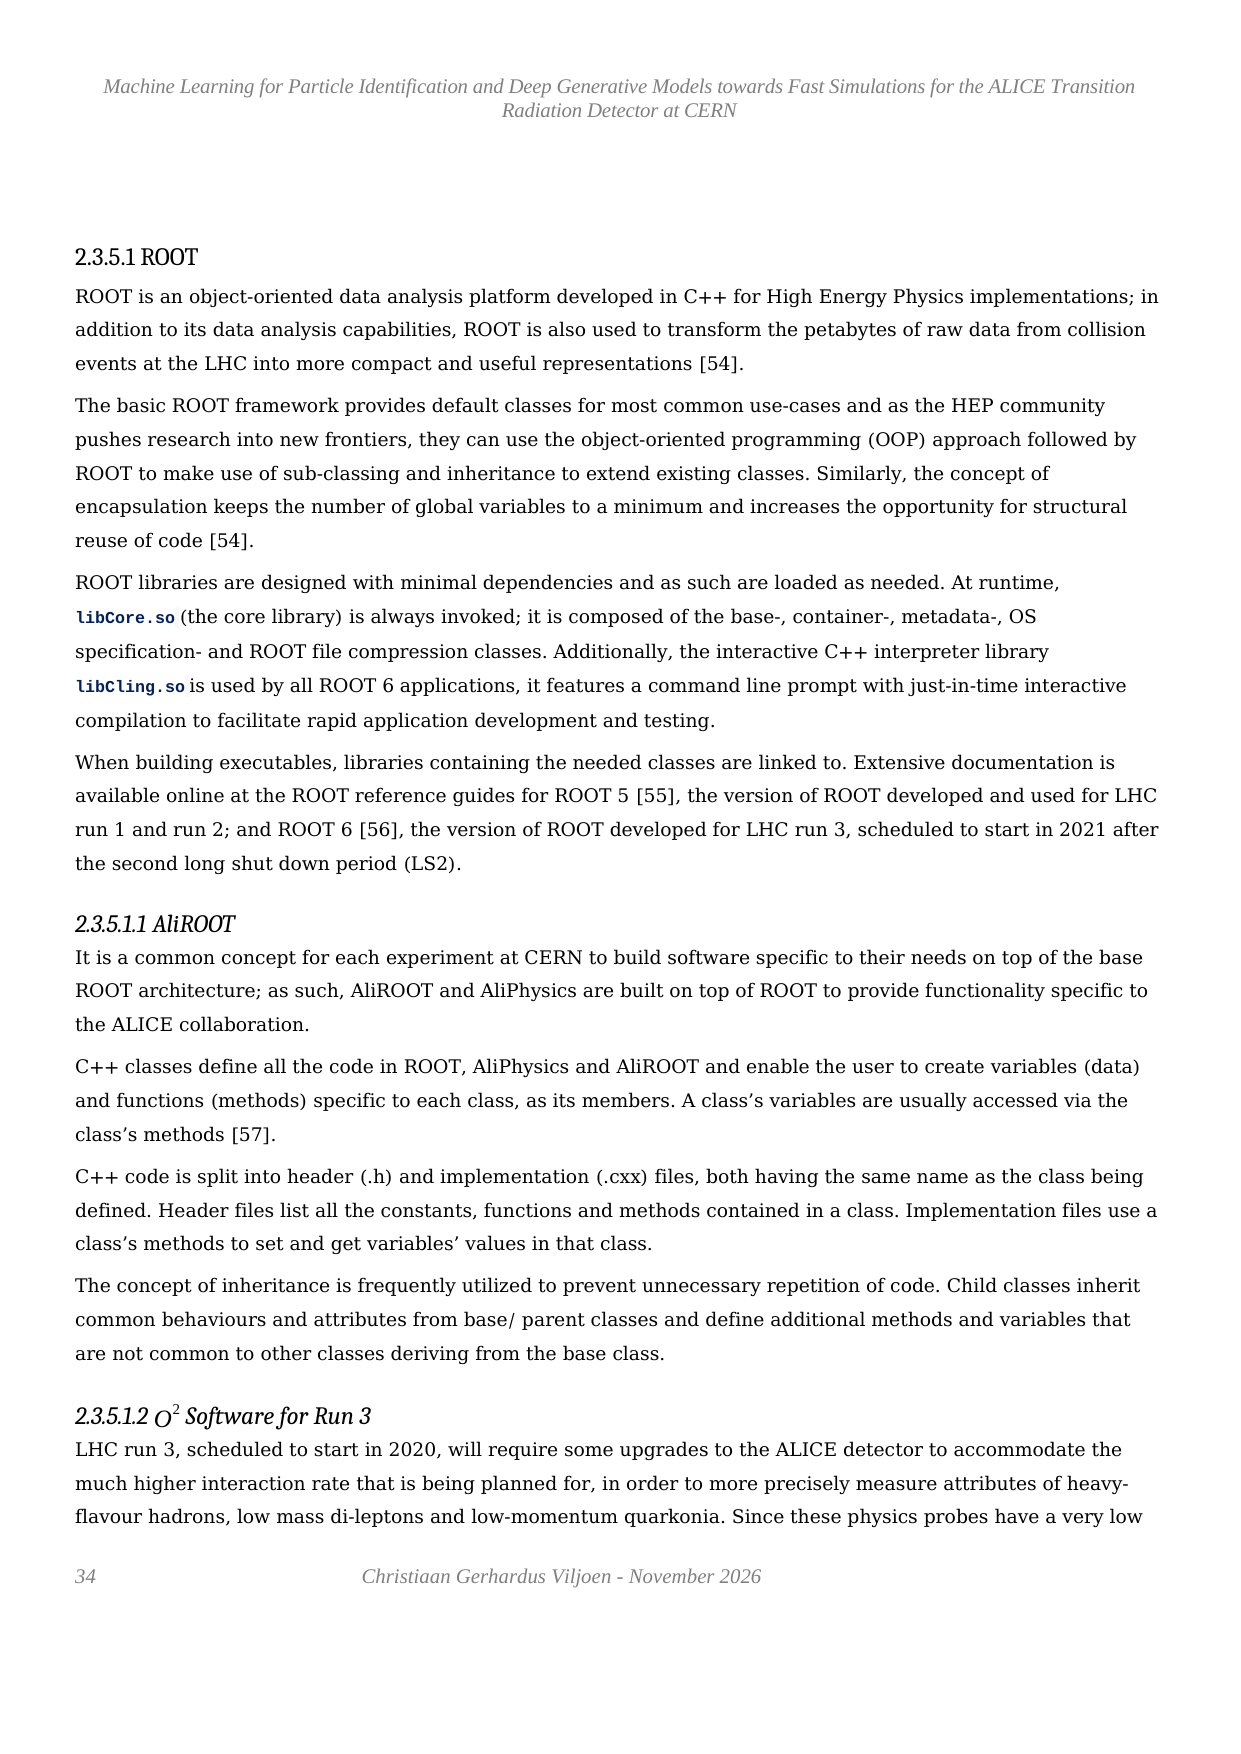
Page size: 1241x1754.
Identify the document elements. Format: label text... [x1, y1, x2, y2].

subtitle AliROOT [75, 910, 1165, 939]
text It is a common concept for each experiment at CERN to build software specific to their needs on top of the base ROOT architecture; as such, AliROOT and AliPhysics are built on top of ROOT to provide functionality specific to the ALICE collaboration. [75, 945, 1165, 1035]
text The concept of inheritance is frequently utilized to prevent unnecessary repetition of code. Child classes inherit common behaviours and attributes from base/ parent classes and define additional methods and variables that are not common to other classes deriving from the base class. [75, 1274, 1165, 1364]
text The basic ROOT framework provides default classes for most common use-cases and as the HEP community pushes research into new frontiers, they can use the object-oriented programming (OOP) approach followed by ROOT to make use of sub-classing and inheritance to extend existing classes. Similarly, the concept of encapsulation keeps the number of global variables to a minimum and increases the opportunity for structural reuse of code . [75, 394, 1165, 551]
text ROOT is an object-oriented data analysis platform developed in C++ for High Energy Physics implementations; in addition to its data analysis capabilities, ROOT is also used to transform the petabytes of raw data from collision events at the LHC into more compact and useful representations . [75, 284, 1165, 374]
text When building executables, libraries containing the needed classes are linked to. Extensive documentation is available online at the ROOT reference guides for ROOT 5 , the version of ROOT developed and used for LHC run 1 and run 2; and ROOT 6 , the version of ROOT developed for LHC run 3, scheduled to start in 2021 after the second long shut down period (LS2). [75, 750, 1165, 874]
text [75, 1438, 1165, 1528]
text ROOT libraries are designed with minimal dependencies and as such are loaded as needed. At runtime, libCore.so (the core library) is always invoked; it is composed of the base-, container-, metadata-, OS specification- and ROOT file compression classes. Additionally, the interactive C++ interpreter library libCling.so is used by all ROOT 6 applications, it features a command line prompt with just-in-time interactive compilation to facilitate rapid application development and testing. [75, 571, 1165, 731]
text C++ classes define all the code in ROOT, AliPhysics and AliROOT and enable the user to create variables (data) and functions (methods) specific to each class, as its members. A class’s variables are usually accessed via the class’s methods . [75, 1055, 1165, 1145]
subtitle ROOT [75, 243, 1165, 272]
subtitle Software for Run 3 [75, 1400, 1165, 1432]
text C++ code is split into header (.h) and implementation (.cxx) files, both having the same name as the class being defined. Header files list all the constants, functions and methods contained in a class. Implementation files use a class’s methods to set and get variables’ values in that class. [75, 1164, 1165, 1254]
